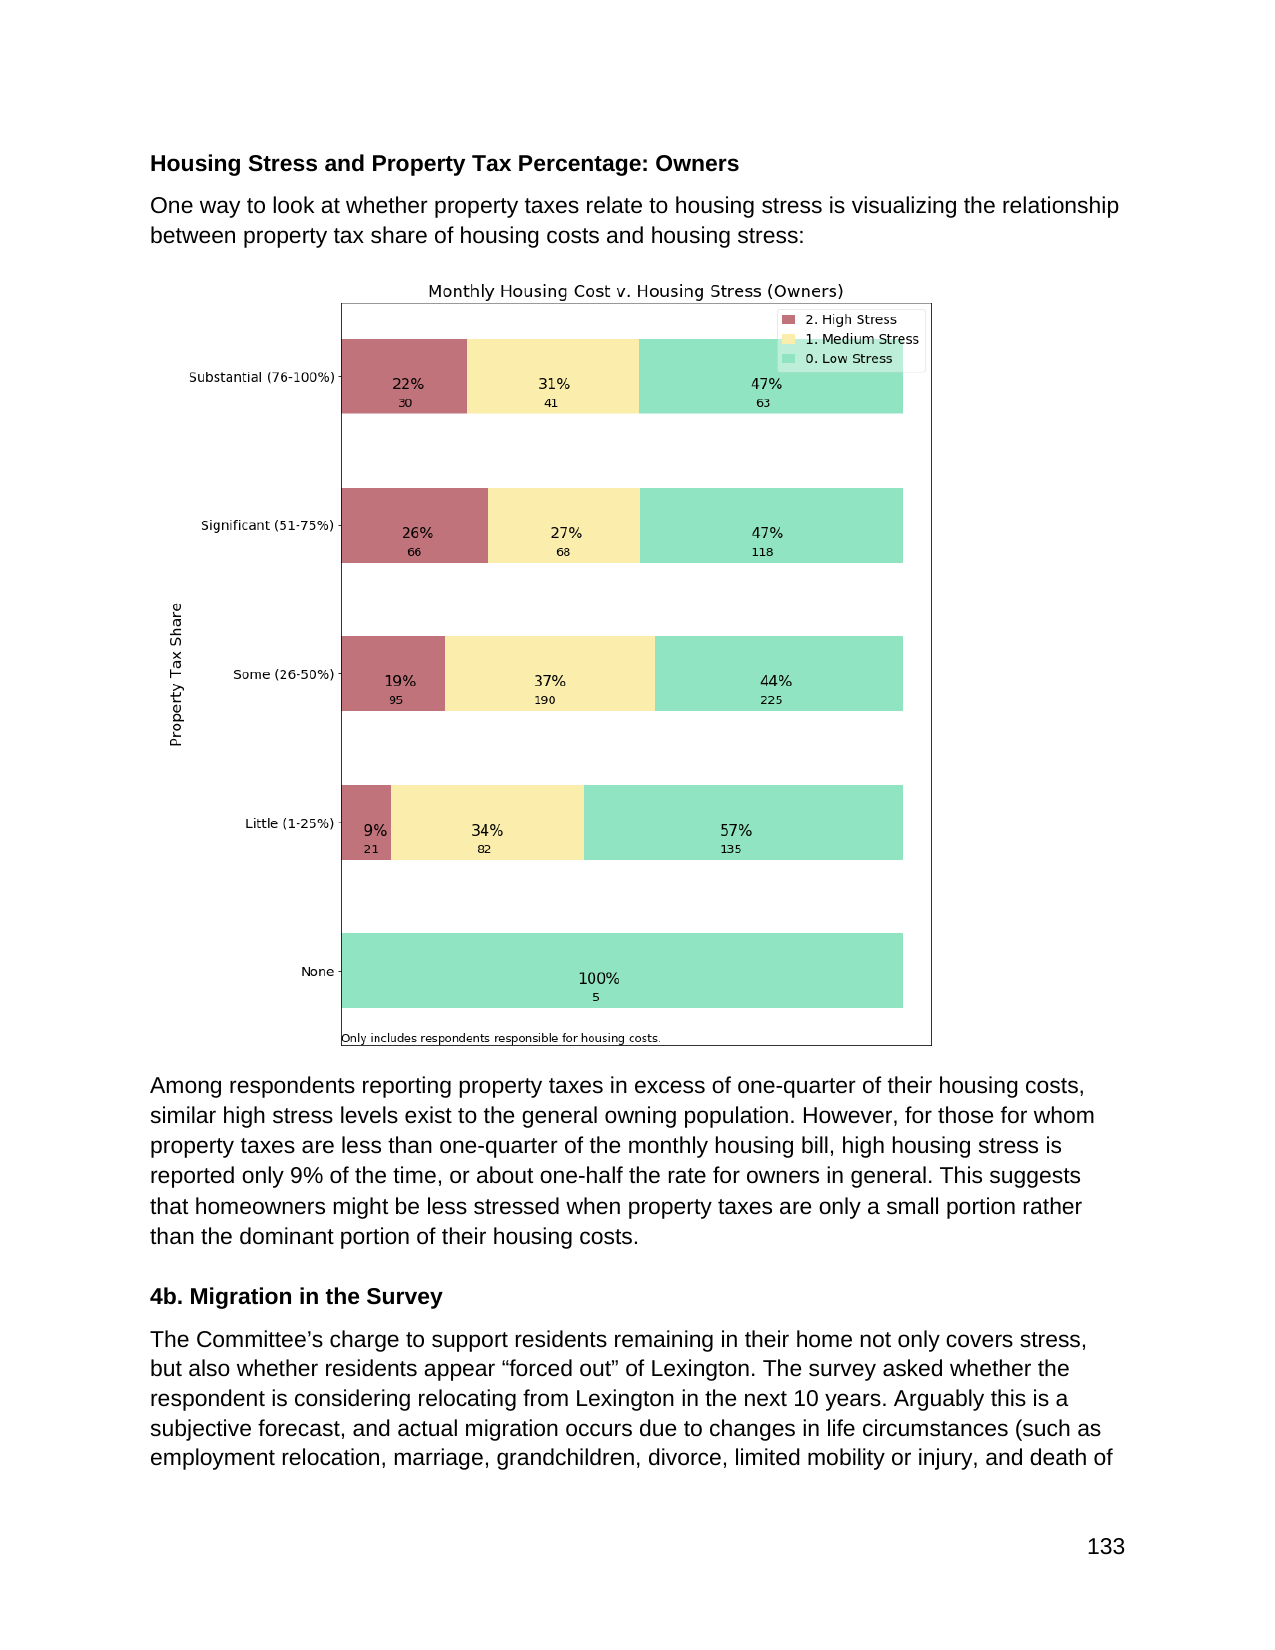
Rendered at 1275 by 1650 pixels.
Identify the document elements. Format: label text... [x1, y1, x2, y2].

text Housing Stress and Property Tax Percentage: Owners [150, 150, 1125, 176]
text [150, 1326, 1125, 1471]
text Among respondents reporting property taxes in excess of one-quarter of their housing costs, similar high stress levels exist to the general owning population. However, for those for whom property taxes are less than one-quarter of the monthly housing bill, high housing stress is reported only 9% of the time, or about one-half the rate for owners in general. This suggests that homeowners might be less stressed when property taxes are only a small portion rather than the dominant portion of their housing costs. [150, 1072, 1125, 1249]
text 4b. Migration in the Survey [150, 1283, 1125, 1310]
picture [150, 264, 954, 1068]
text One way to look at whether property taxes relate to housing stress is visualizing the relationship between property tax share of housing costs and housing stress: [150, 192, 1125, 248]
